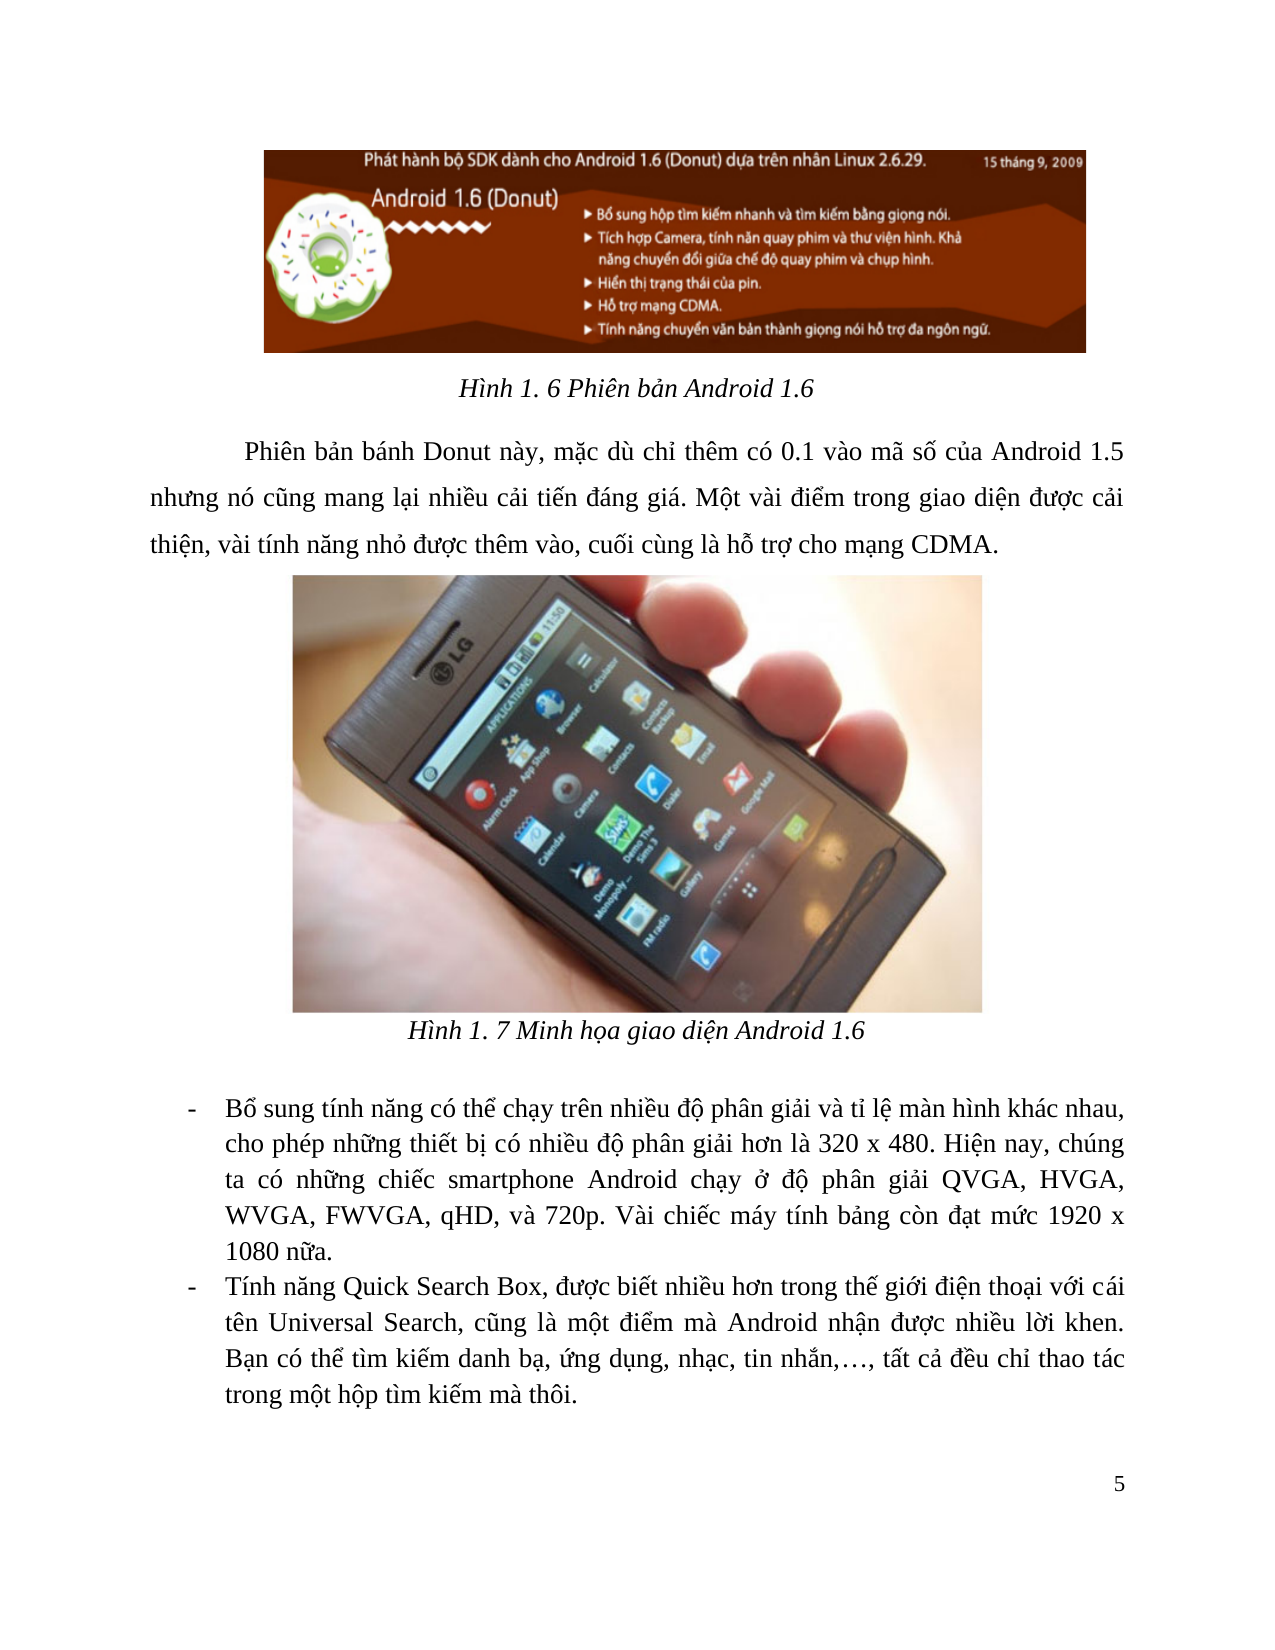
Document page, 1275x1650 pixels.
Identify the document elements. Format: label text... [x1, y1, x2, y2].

list Tính năng Quick Search Box, được biết nhiều hơn trong thế giới điện thoại với cái tên Universal Search, cũng là một điểm mà Android nhận được nhiều lời khen. Bạn có thể tìm kiếm danh bạ, ứng dụng, nhạc, tin nhắn,…, tất cả đều chỉ thao tác trong một hộp tìm kiếm mà thôi. [187, 1271, 1125, 1409]
text Hình 1. 7 Minh họa giao diện Android 1.6 [150, 1014, 1125, 1045]
text Hình 1. 6 Phiên bản Android 1.6 [150, 373, 1125, 404]
picture [263, 150, 1087, 353]
list Bổ sung tính năng có thể chạy trên nhiều độ phân giải và tỉ lệ màn hình khác nhau, cho phép những thiết bị có nhiều độ phân giải hơn là 320 x 480. Hiện nay, chúng ta có những chiếc smartphone Android chạy ở độ phân giải QVGA, HVGA, WVGA, FWVGA, qHD, và 720p. Vài chiếc máy tính bảng còn đạt mức 1920 x 1080 nữa. [187, 1092, 1125, 1266]
picture [162, 575, 1113, 1014]
text Phiên bản bánh Donut này, mặc dù chỉ thêm có 0.1 vào mã số của Android 1.5 nhưng nó cũng mang lại nhiều cải tiến đáng giá. Một vài điểm trong giao diện được cải thiện, vài tính năng nhỏ được thêm vào, cuối cùng là hỗ trợ cho mạng CDMA. [150, 435, 1125, 559]
